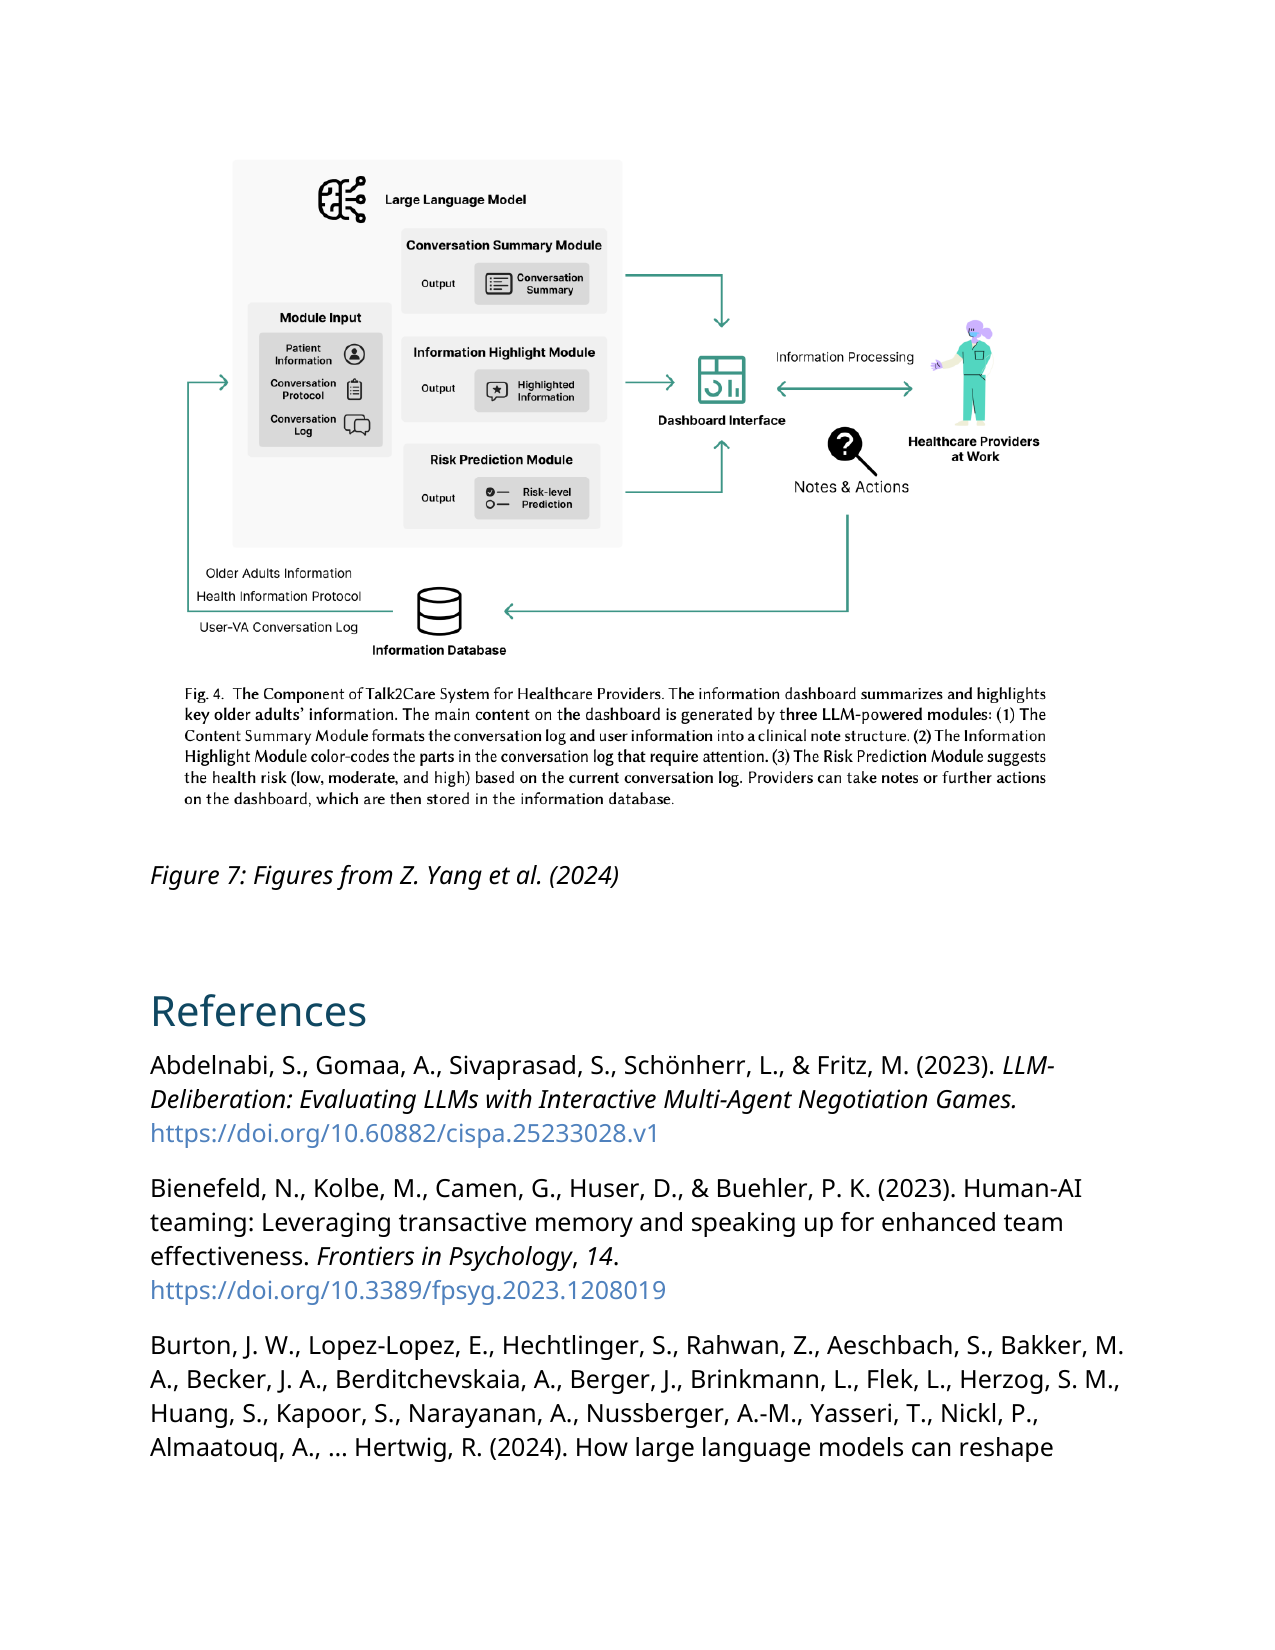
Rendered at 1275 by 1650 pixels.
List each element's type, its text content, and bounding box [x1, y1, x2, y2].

text Figure 7: Figures from Z. Yang et al. (2024) [150, 858, 1125, 892]
text Bienefeld, N., Kolbe, M., Camen, G., Huser, D., & Buehler, P. K. (2023). Human-AI teaming: Leveraging transactive memory and speaking up for enhanced team effectiveness. Frontiers in Psychology, 14. https://doi.org/10.3389/fpsyg.2023.1208019 [150, 1170, 1125, 1307]
table_header [139, 150, 1094, 837]
text Abdelnabi, S., Gomaa, A., Sivaprasad, S., Schönherr, L., & Fritz, M. (2023). LLM-Deliberation: Evaluating LLMs with Interactive Multi-Agent Negotiation Games. https://doi.org/10.60882/cispa.25233028.v1 [150, 1047, 1125, 1149]
picture [178, 150, 1054, 817]
subtitle References [150, 982, 1125, 1039]
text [150, 1327, 1125, 1464]
